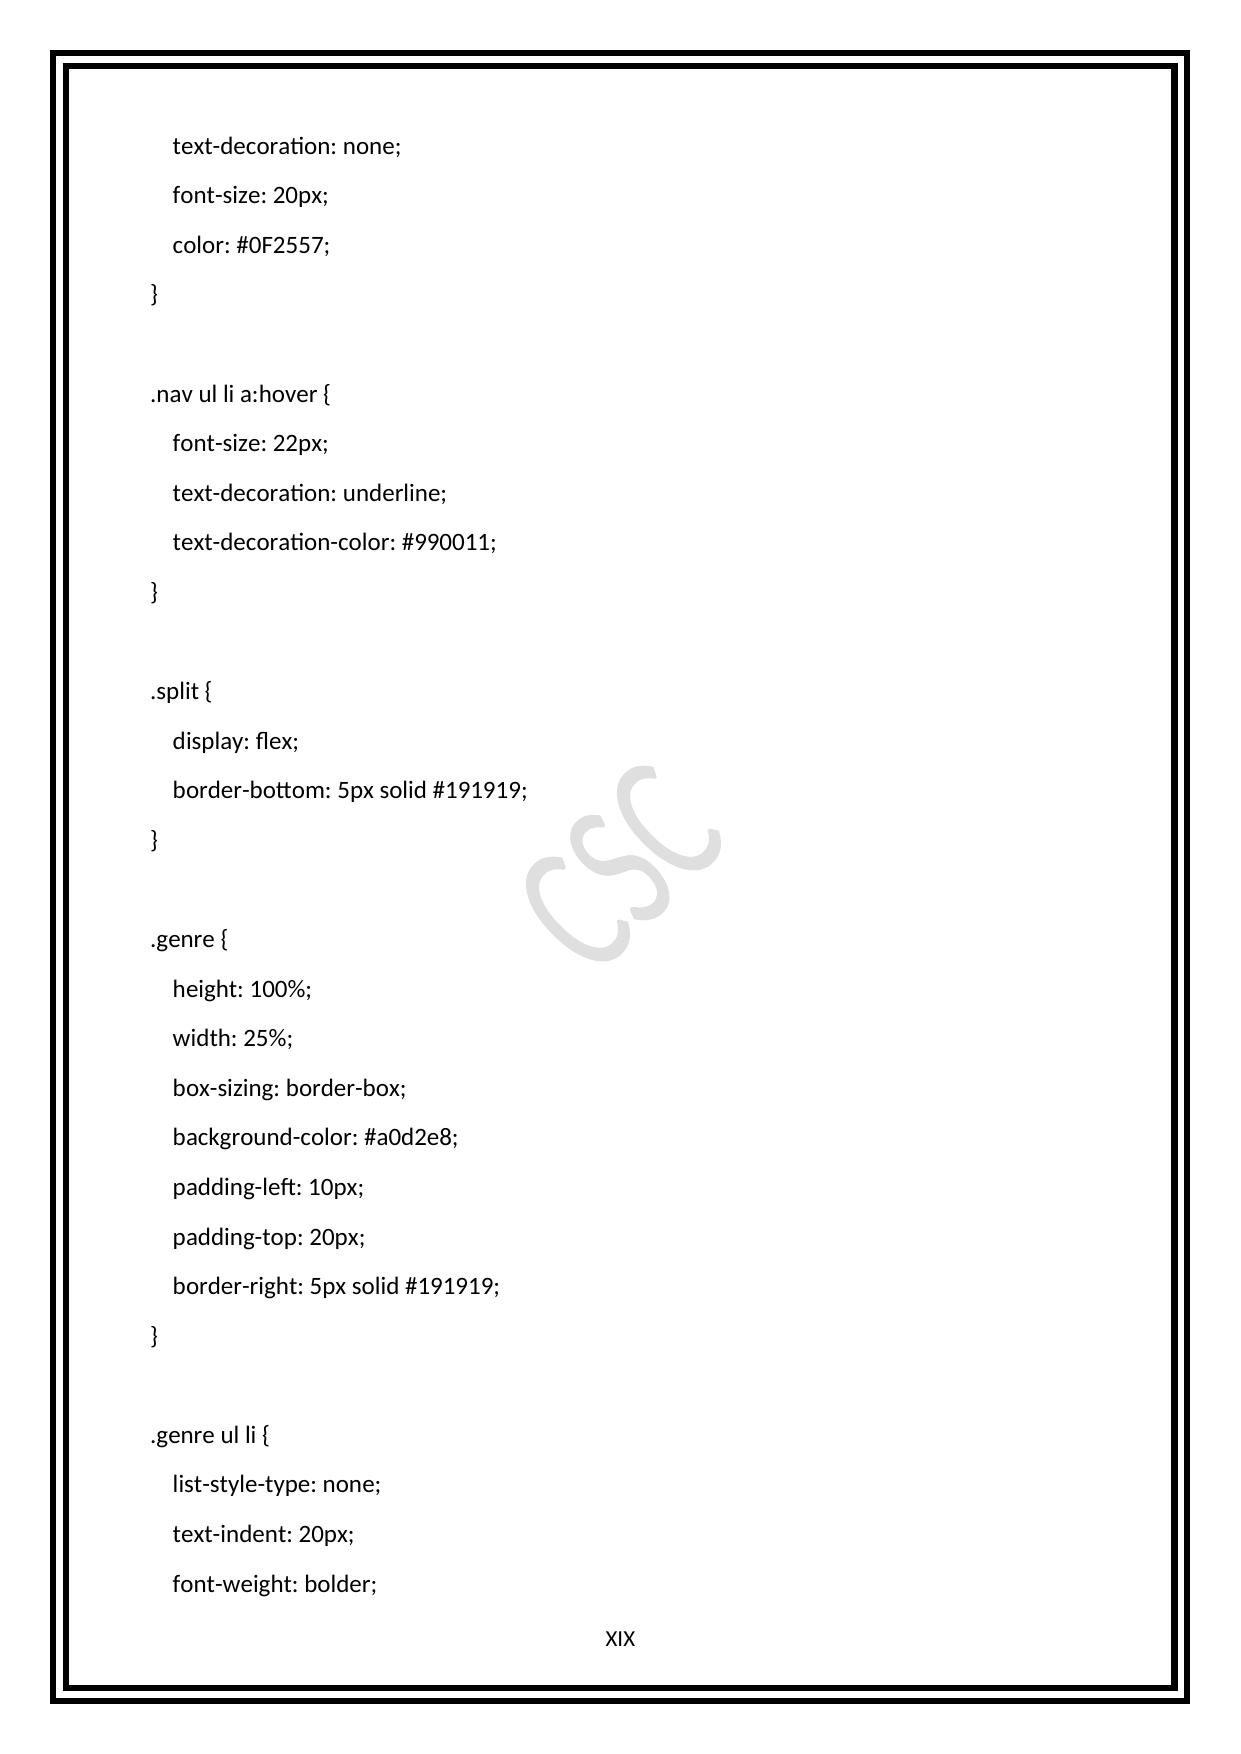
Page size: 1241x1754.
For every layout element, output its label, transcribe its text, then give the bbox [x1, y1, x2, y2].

text } [150, 824, 1090, 854]
text font-weight: bolder; [150, 1568, 1090, 1598]
text width: 25%; [150, 1022, 1090, 1053]
text text-decoration: none; [150, 130, 1090, 160]
text height: 100%; [150, 973, 1090, 1003]
text .nav ul li a:hover { [150, 378, 1090, 408]
text text-indent: 20px; [150, 1518, 1090, 1549]
text border-right: 5px solid #191919; [150, 1270, 1090, 1301]
text box-sizing: border-box; [150, 1072, 1090, 1102]
text color: #0F2557; [150, 229, 1090, 259]
text font-size: 22px; [150, 427, 1090, 458]
text list-style-type: none; [150, 1469, 1090, 1499]
text .split { [150, 675, 1090, 706]
text } [150, 1320, 1090, 1350]
text text-decoration: underline; [150, 477, 1090, 507]
text .genre { [150, 923, 1090, 954]
text } [150, 576, 1090, 607]
text .genre ul li { [150, 1419, 1090, 1449]
text } [150, 279, 1090, 309]
text background-color: #a0d2e8; [150, 1122, 1090, 1152]
text padding-left: 10px; [150, 1171, 1090, 1202]
text font-size: 20px; [150, 179, 1090, 210]
text padding-top: 20px; [150, 1221, 1090, 1251]
text display: flex; [150, 725, 1090, 755]
text border-bottom: 5px solid #191919; [150, 774, 1090, 805]
text text-decoration-color: #990011; [150, 527, 1090, 557]
